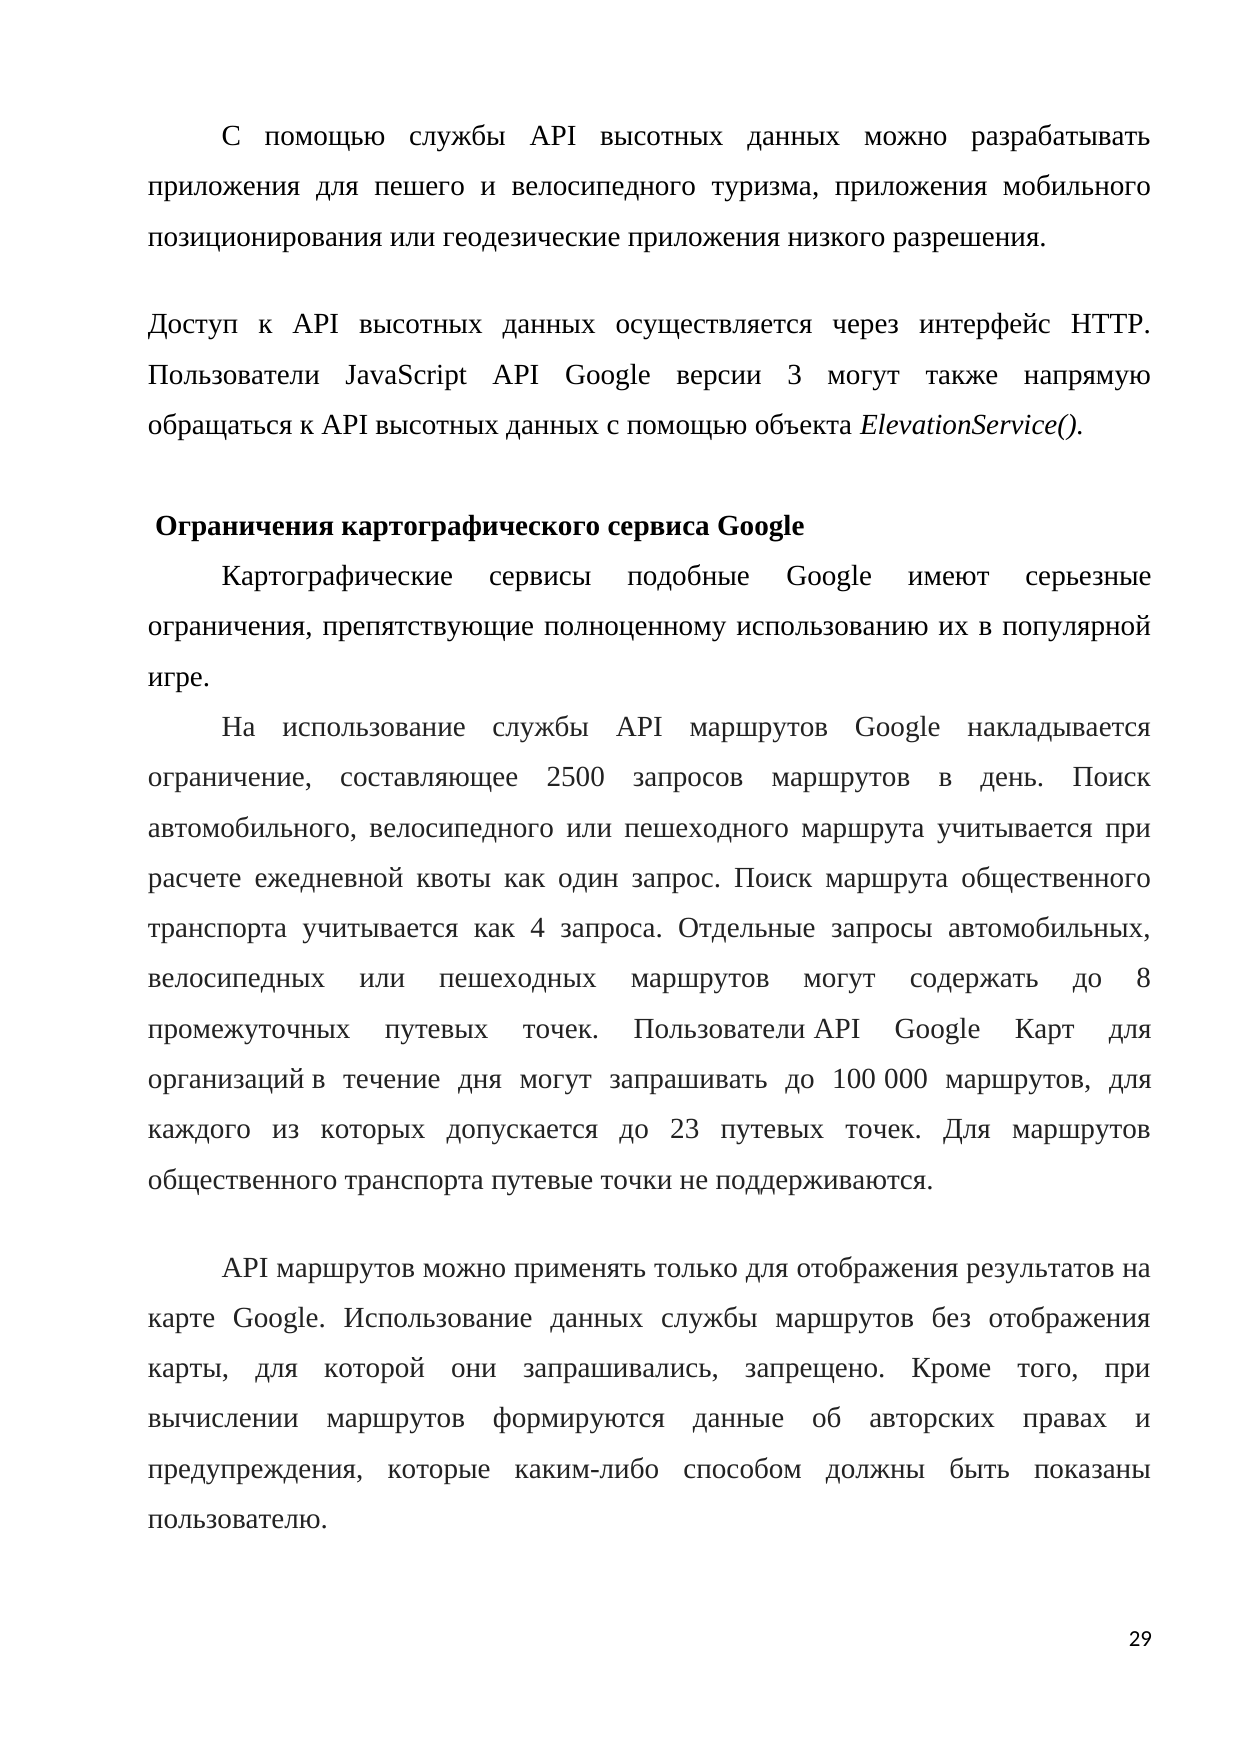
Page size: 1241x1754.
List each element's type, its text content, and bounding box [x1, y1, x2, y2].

text Картографические сервисы подобные Google имеют серьезные ограничения, препятствующие полноценному использованию их в популярной игре. [148, 558, 1152, 692]
text API маршрутов можно применять только для отображения результатов на карте Google. Использование данных службы маршрутов без отображения карты, для которой они запрашивались, запрещено. Кроме того, при вычислении маршрутов формируются данные об авторских правах и предупреждения, которые каким-либо способом должны быть показаны пользователю. [148, 1250, 1152, 1535]
text Ограничения картографического сервиса Google [148, 508, 1152, 541]
text На использование службы API маршрутов Google накладывается ограничение, составляющее 2500 запросов маршрутов в день. Поиск автомобильного, велосипедного или пешеходного маршрута учитывается при расчете ежедневной квоты как один запрос. Поиск маршрута общественного транспорта учитывается как 4 запроса. Отдельные запросы автомобильных, велосипедных или пешеходных маршрутов могут содержать до 8 промежуточных путевых точек. Пользователи API Google Карт для организаций в течение дня могут запрашивать до 100 000 маршрутов, для каждого из которых допускается до 23 путевых точек. Для маршрутов общественного транспорта путевые точки не поддерживаются. [148, 709, 1152, 1195]
text С помощью службы API высотных данных можно разрабатывать приложения для пешего и велосипедного туризма, приложения мобильного позиционирования или геодезические приложения низкого разрешения. [148, 118, 1152, 252]
text Доступ к API высотных данных осуществляется через интерфейс HTTP. Пользователи JavaScript API Google версии 3 могут также напрямую обращаться к API высотных данных с помощью объекта ElevationService(). [148, 307, 1152, 441]
